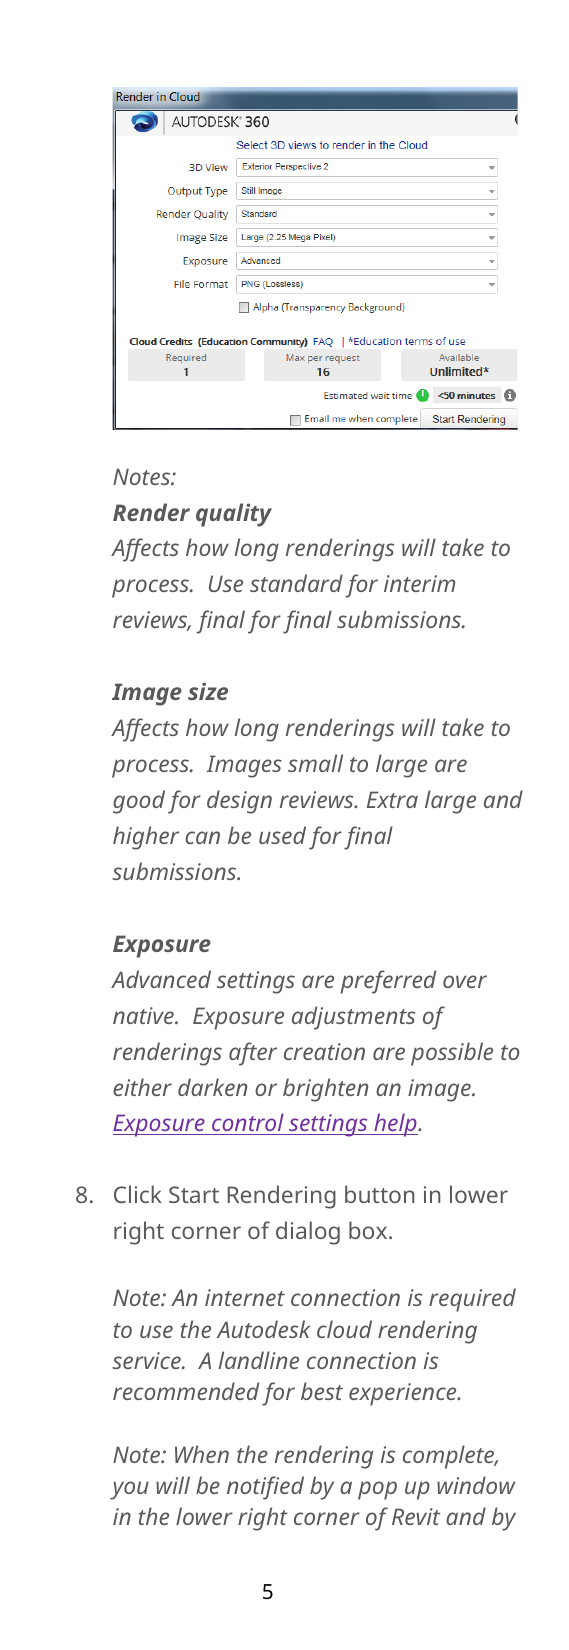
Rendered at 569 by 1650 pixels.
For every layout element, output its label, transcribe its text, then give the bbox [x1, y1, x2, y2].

text Notes: [112, 461, 523, 492]
text Image size [112, 676, 523, 707]
text Note: An internet connection is required to use the Autodesk cloud rendering service. A landline connection is recommended for best experience. [112, 1282, 523, 1407]
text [112, 1439, 523, 1532]
text Render quality [112, 496, 523, 528]
picture [112, 87, 518, 430]
text Advanced settings are preferred over native. Exposure adjustments of renderings after creation are possible to either darken or brighten an image. Exposure control settings help. [112, 964, 523, 1139]
text Affects how long renderings will take to process. Use standard for interim reviews, final for final submissions. [112, 532, 523, 636]
text Exposure [112, 928, 523, 959]
text Affects how long renderings will take to process. Images small to large are good for design reviews. Extra large and higher can be used for final submissions. [112, 712, 523, 887]
text Click Start Rendering button in lower right corner of dialog box. [75, 1179, 523, 1246]
